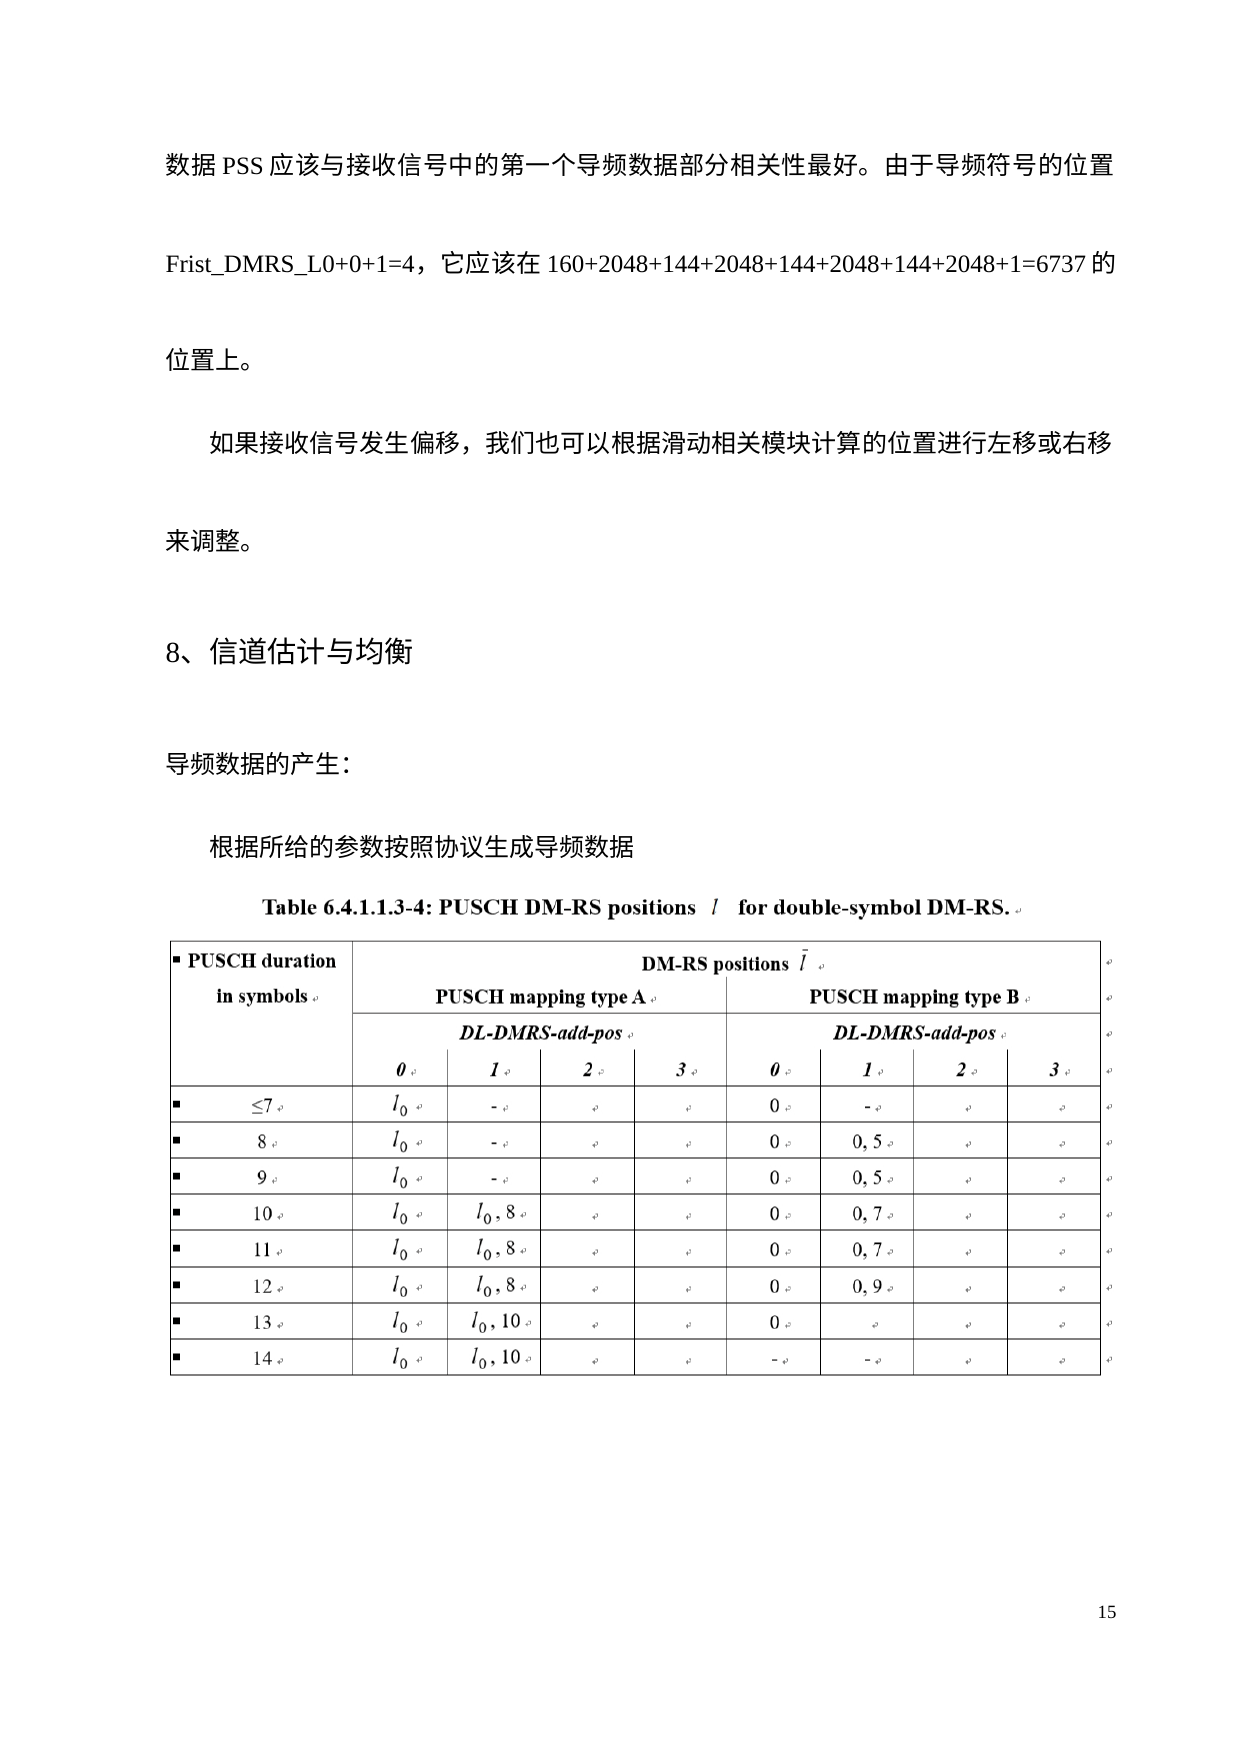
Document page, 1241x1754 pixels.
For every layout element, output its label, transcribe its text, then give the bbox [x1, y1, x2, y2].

subtitle 8、信道估计与均衡 [165, 617, 1116, 682]
text 根据所给的参数按照协议生成导频数据 [165, 813, 1116, 878]
text 导频数据的产生： [165, 730, 1116, 795]
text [165, 131, 1116, 391]
picture [165, 896, 1117, 1389]
text 如果接收信号发生偏移，我们也可以根据滑动相关模块计算的位置进行左移或右移来调整。 [165, 409, 1116, 572]
